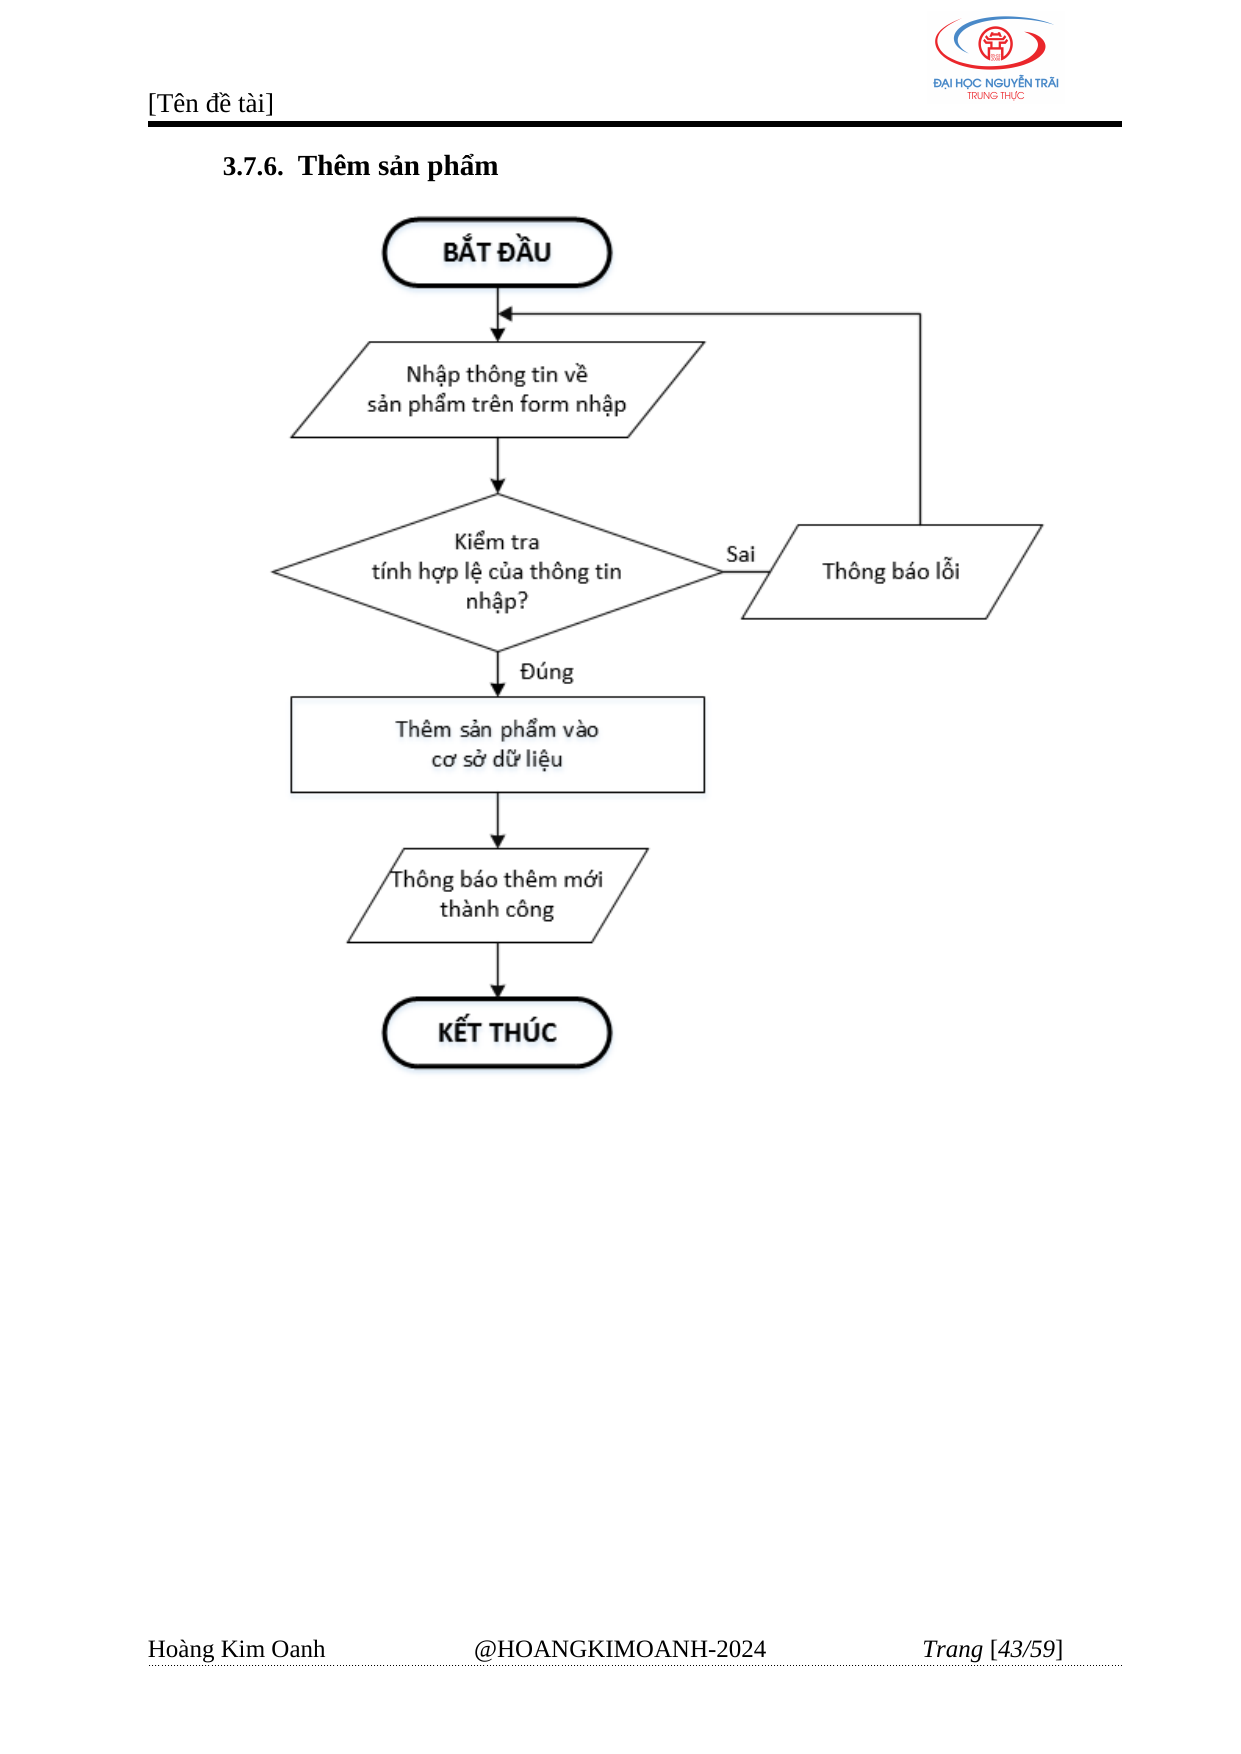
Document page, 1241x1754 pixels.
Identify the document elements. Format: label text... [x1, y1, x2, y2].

subtitle Thêm sản phẩm [223, 148, 1122, 181]
picture [211, 193, 1059, 1089]
picture [926, 11, 1065, 104]
